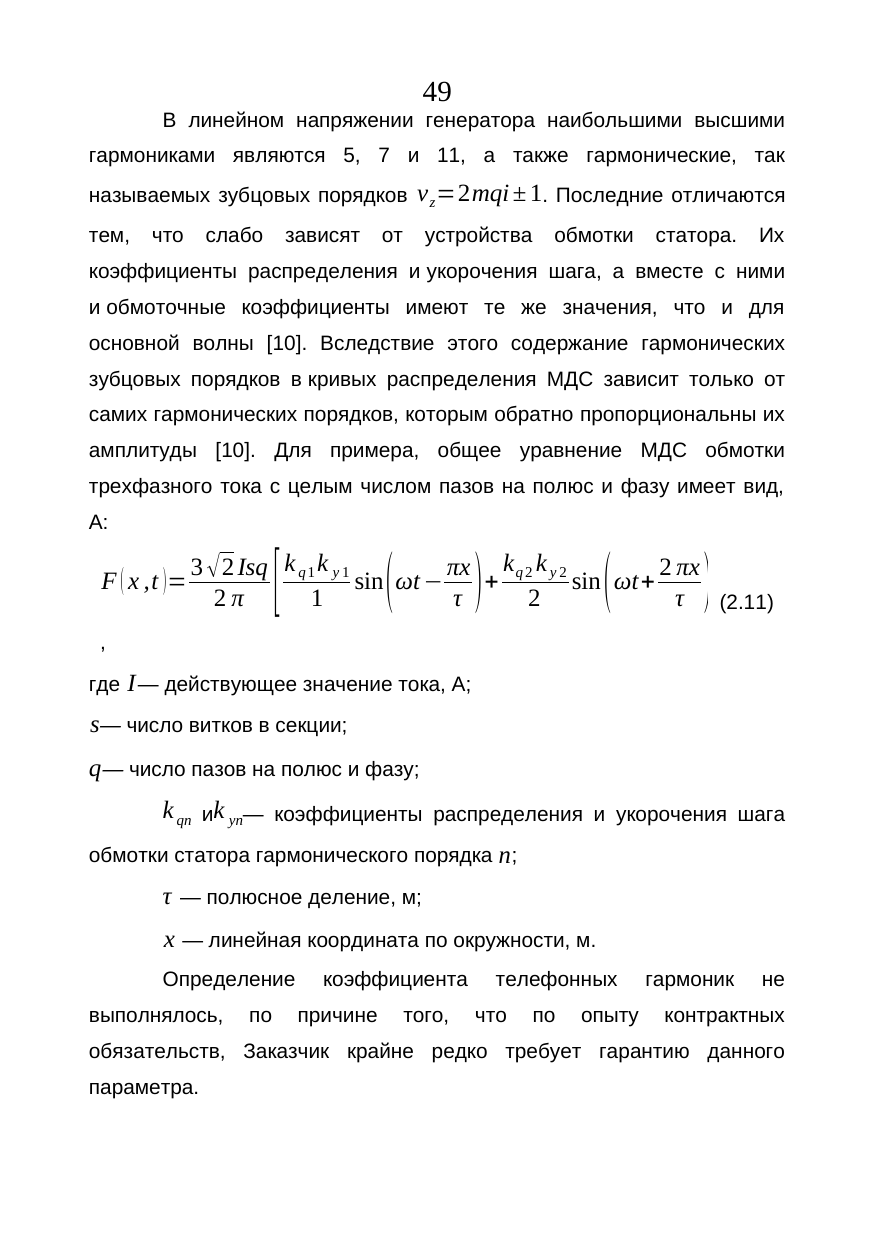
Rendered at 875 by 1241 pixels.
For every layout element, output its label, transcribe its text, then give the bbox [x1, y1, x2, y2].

text и— коэффициенты распределения и укорочения шага обмотки статора гармонического порядка ; [89, 796, 785, 869]
table_header (2.11) [708, 546, 785, 670]
text — число пазов на полюс и фазу; [89, 752, 785, 784]
text где — действующее значение тока, А; [89, 670, 785, 697]
text В линейном напряжении генератора наибольшими высшими гармониками являются 5, 7 и 11, а также гармонические, так называемых зубцовых порядков . Последние отличаются тем, что слабо зависят от устройства обмотки статора. Их коэффициенты распределения и укорочения шага, а вместе с ними и обмоточные коэффициенты имеют те же значения, что и для основной волны [10]. Вследствие этого содержание гармонических зубцовых порядков в кривых распределения МДС зависит только от самих гармонических порядков, которым обратно пропорциональны их амплитуды [10]. Для примера, общее уравнение МДС обмотки трехфазного тока с целым числом пазов на полюс и фазу имеет вид, А: [89, 107, 785, 534]
table_header , [89, 546, 708, 670]
text — полюсное деление, м; [162, 881, 785, 912]
text — число витков в секции; [89, 709, 785, 741]
text — линейная координата по окружности, м. [162, 924, 785, 955]
text Определение коэффициента телефонных гармоник не выполнялось, по причине того, что по опыту контрактных обязательств, Заказчик крайне редко требует гарантию данного параметра. [89, 967, 785, 1099]
